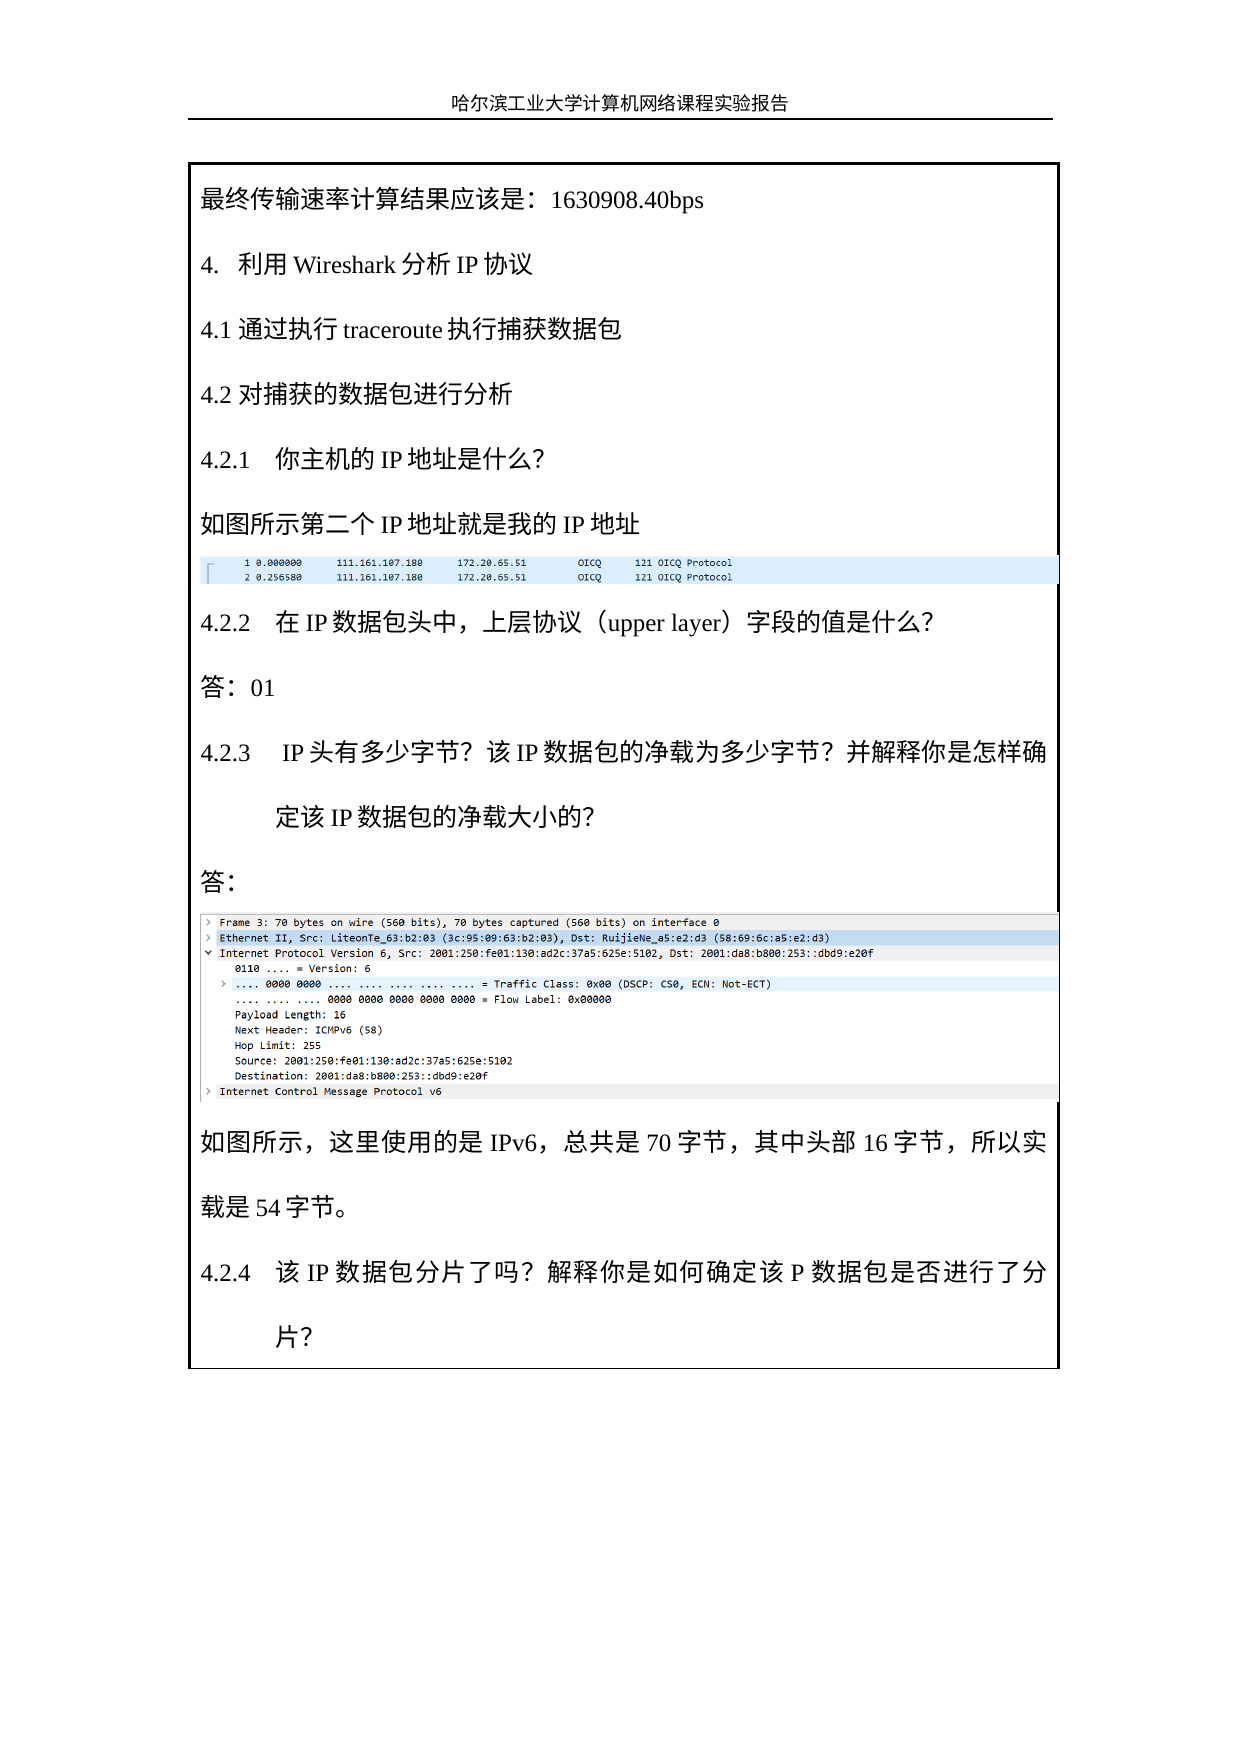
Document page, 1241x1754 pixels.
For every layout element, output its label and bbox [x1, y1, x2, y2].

table_cell [191, 165, 1057, 1368]
picture [200, 555, 1059, 584]
picture [200, 912, 1059, 1102]
